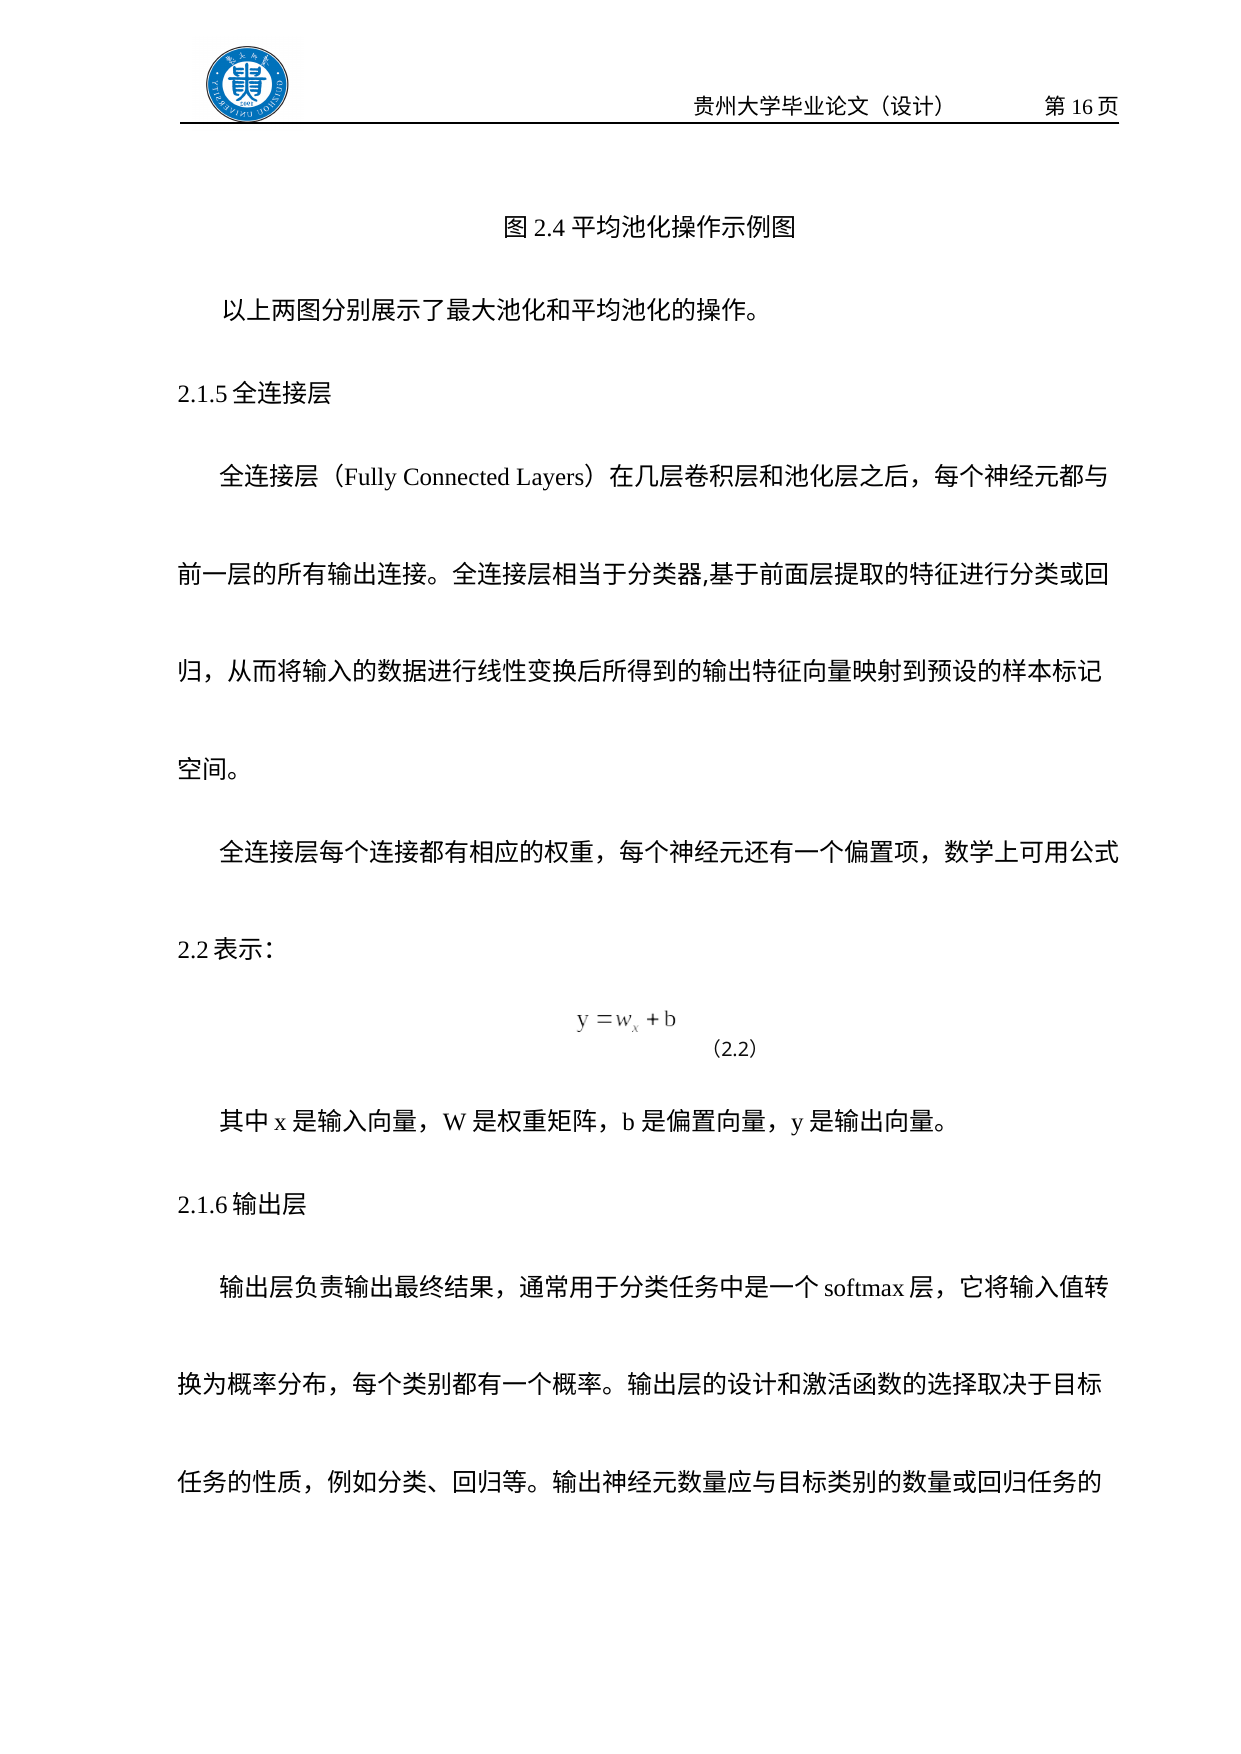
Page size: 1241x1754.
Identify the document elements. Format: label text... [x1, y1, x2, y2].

text 其中x 是输入向量，W 是权重矩阵，b 是偏置向量，y 是输出向量。 [177, 1087, 1122, 1152]
picture [191, 36, 305, 122]
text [177, 1253, 1122, 1513]
text 图2.4 平均池化操作示例图 [177, 193, 1122, 258]
text 全连接层每个连接都有相应的权重，每个神经元还有一个偏置项，数学上可用公式2.2表示： [177, 818, 1122, 980]
text 以上两图分别展示了最大池化和平均池化的操作。 [177, 276, 1122, 341]
subtitle 2.1.6输出层 [177, 1170, 1122, 1235]
text （2.2） [177, 998, 1122, 1063]
picture [191, 124, 305, 131]
subtitle 2.1.5全连接层 [177, 359, 1122, 424]
text 全连接层（Fully Connected Layers）在几层卷积层和池化层之后，每个神经元都与前一层的所有输出连接。全连接层相当于分类器,基于前面层提取的特征进行分类或回归，从而将输入的数据进行线性变换后所得到的输出特征向量映射到预设的样本标记空间。 [177, 442, 1122, 800]
